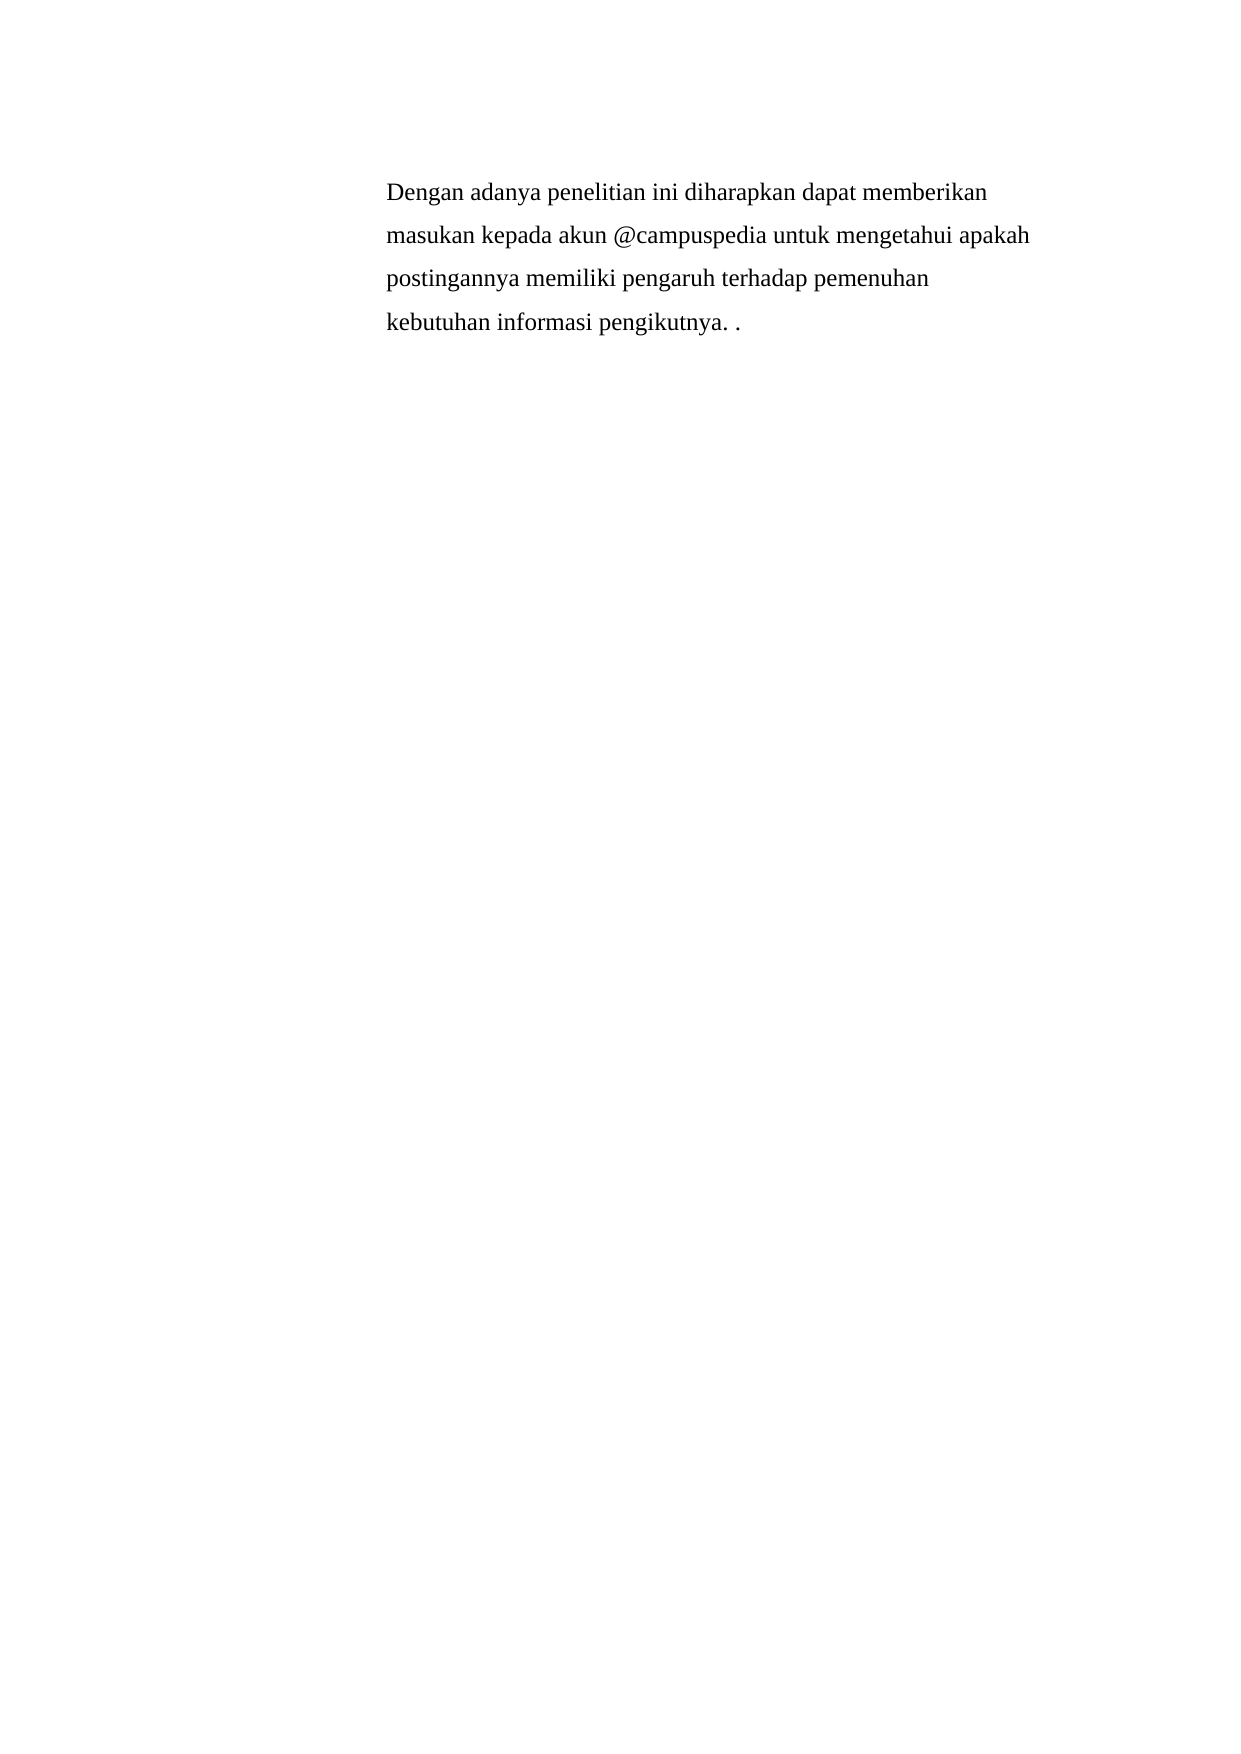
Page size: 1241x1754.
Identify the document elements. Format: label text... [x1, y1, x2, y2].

text Dengan adanya penelitian ini diharapkan dapat memberikan masukan kepada akun @campuspedia untuk mengetahui apakah postingannya memiliki pengaruh terhadap pemenuhan kebutuhan informasi pengikutnya. . [386, 177, 1035, 335]
